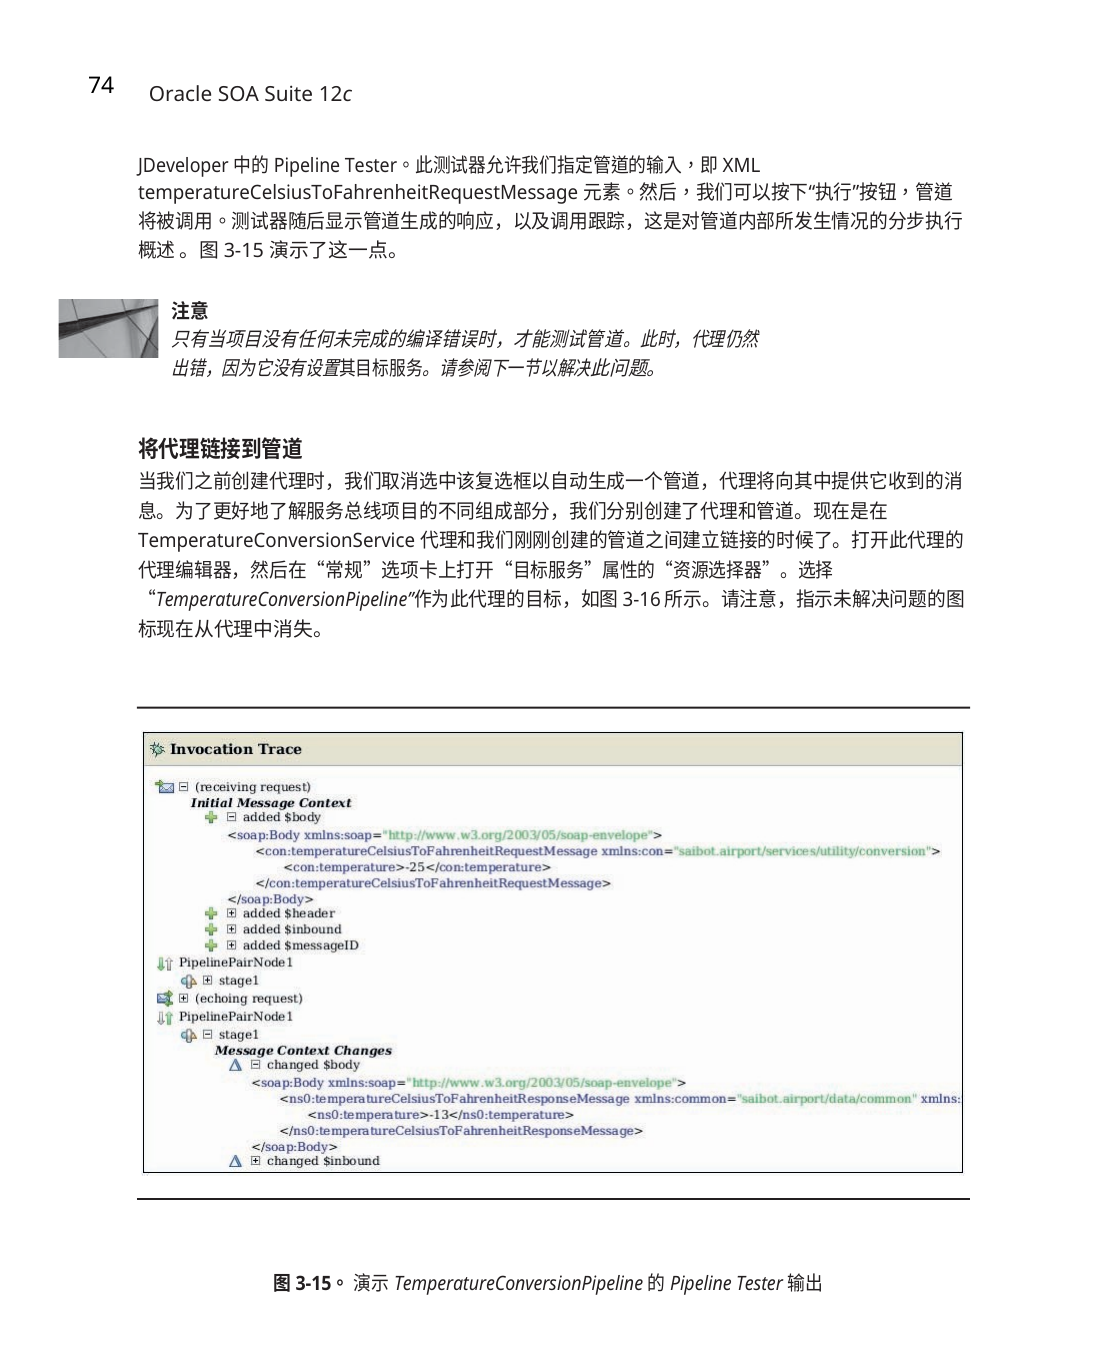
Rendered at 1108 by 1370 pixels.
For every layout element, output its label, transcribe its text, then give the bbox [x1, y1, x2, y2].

picture [58, 299, 159, 358]
picture [141, 730, 965, 1176]
subtitle 将代理链接到管道 [138, 431, 1107, 464]
text JDeveloper 中的 Pipeline Tester。此测试器允许我们指定管道的输入，即 XML temperatureCelsiusToFahrenheitRequestMessage 元素。然后，我们可以按下“执行”按钮，管道将被调用。测试器随后显示管道生成的响应，以及调用跟踪，这是对管道内部所发生情况的分步执行概述 。图 3-15 演示了这一点。 [138, 151, 965, 263]
text 只有当项目没有任何未完成的编译错误时，才能测试管道。此时，代理仍然出错，因为它没有设置其目标服务。请参阅下一节以解决此问题。 [171, 324, 759, 381]
text 当我们之前创建代理时，我们取消选中该复选框以自动生成一个管道，代理将向其中提供它收到的消息。为了更好地了解服务总线项目的不同组成部分，我们分别创建了代理和管道。现在是在 TemperatureConversionService 代理和我们刚刚创建的管道之间建立链接的时候了。打开此代理的代理编辑器，然后在“常规”选项卡上打开“目标服务”属性的“资源选择器”。选择“TemperatureConversionPipeline”作为此代理的目标，如图3-16所示。请注意，指示未解决问题的图标现在从代理中消失。 [138, 466, 969, 642]
subtitle 注意 [171, 295, 1107, 324]
text 图 3-15。 演示 TemperatureConversionPipeline 的 Pipeline Tester 输出 [131, 1272, 964, 1295]
